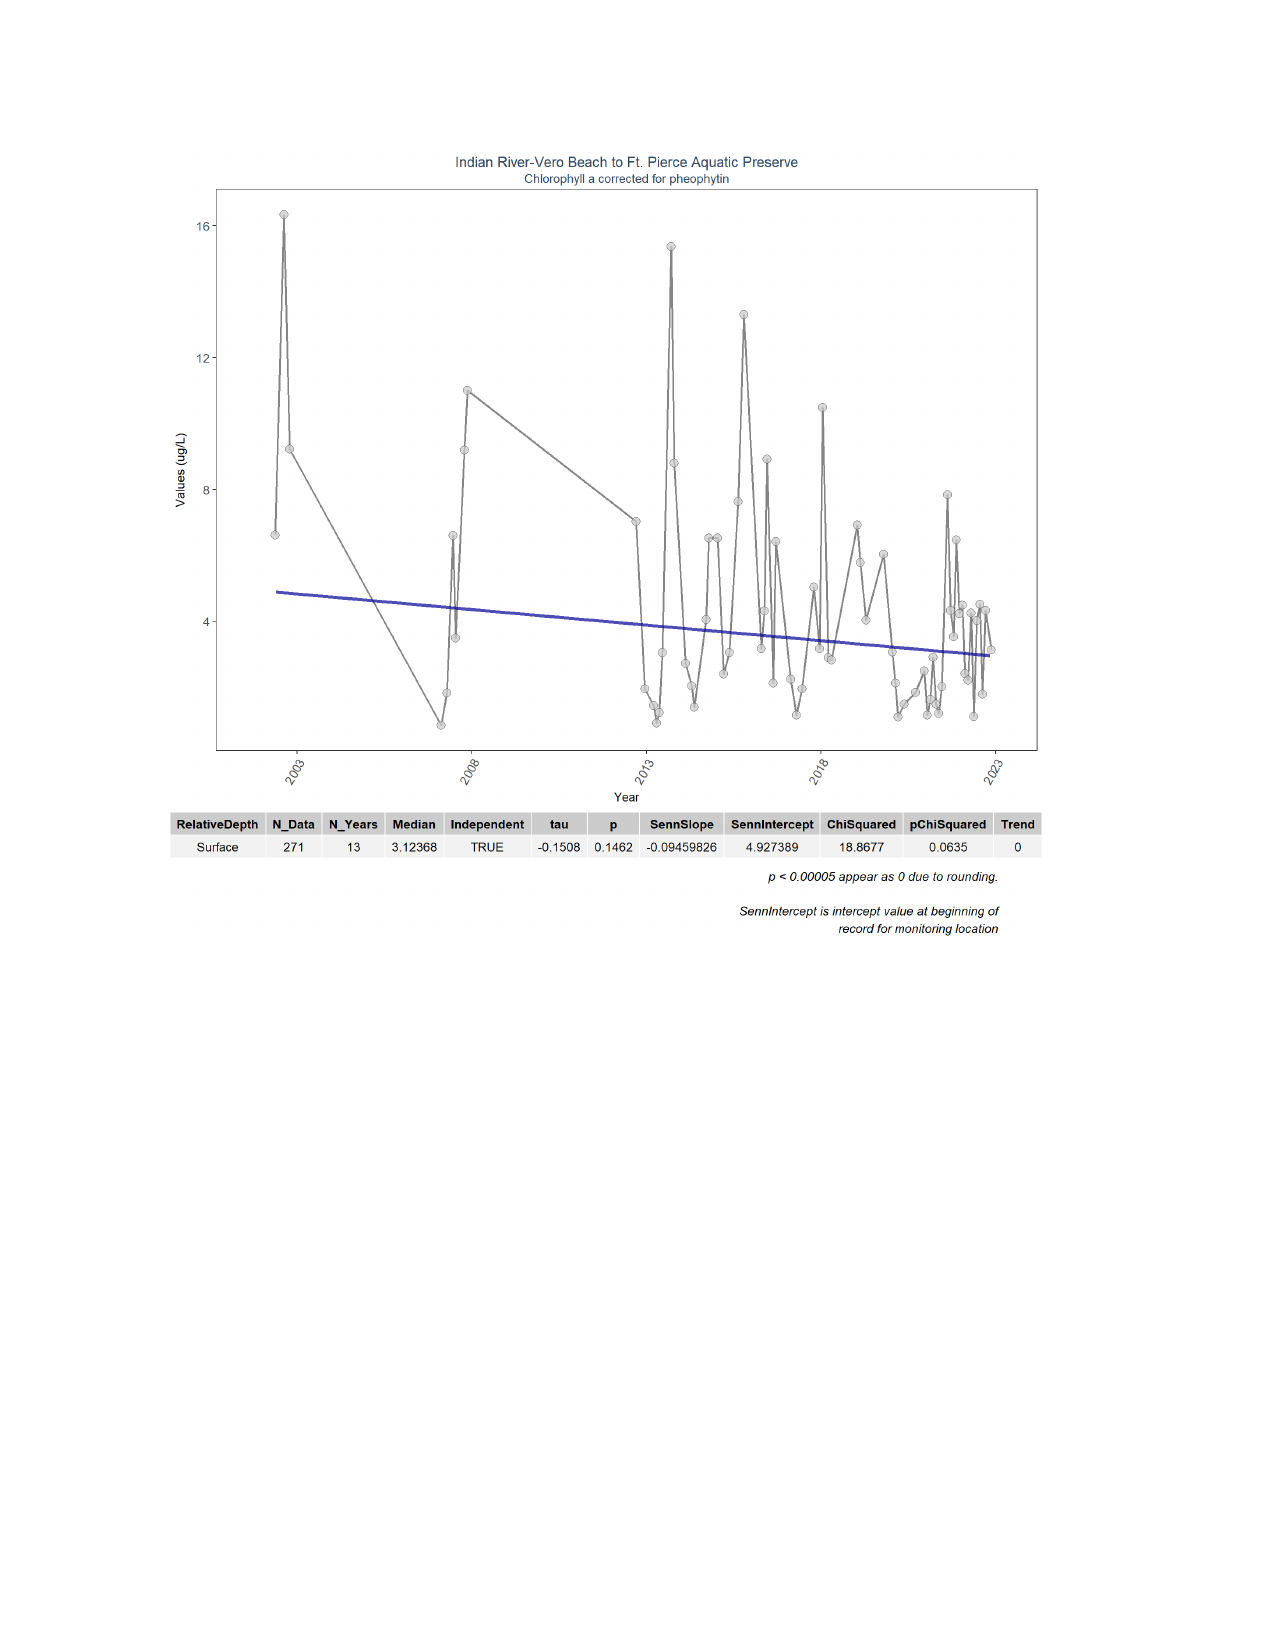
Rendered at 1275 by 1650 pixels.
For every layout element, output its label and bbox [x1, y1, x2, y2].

picture [168, 150, 1044, 938]
